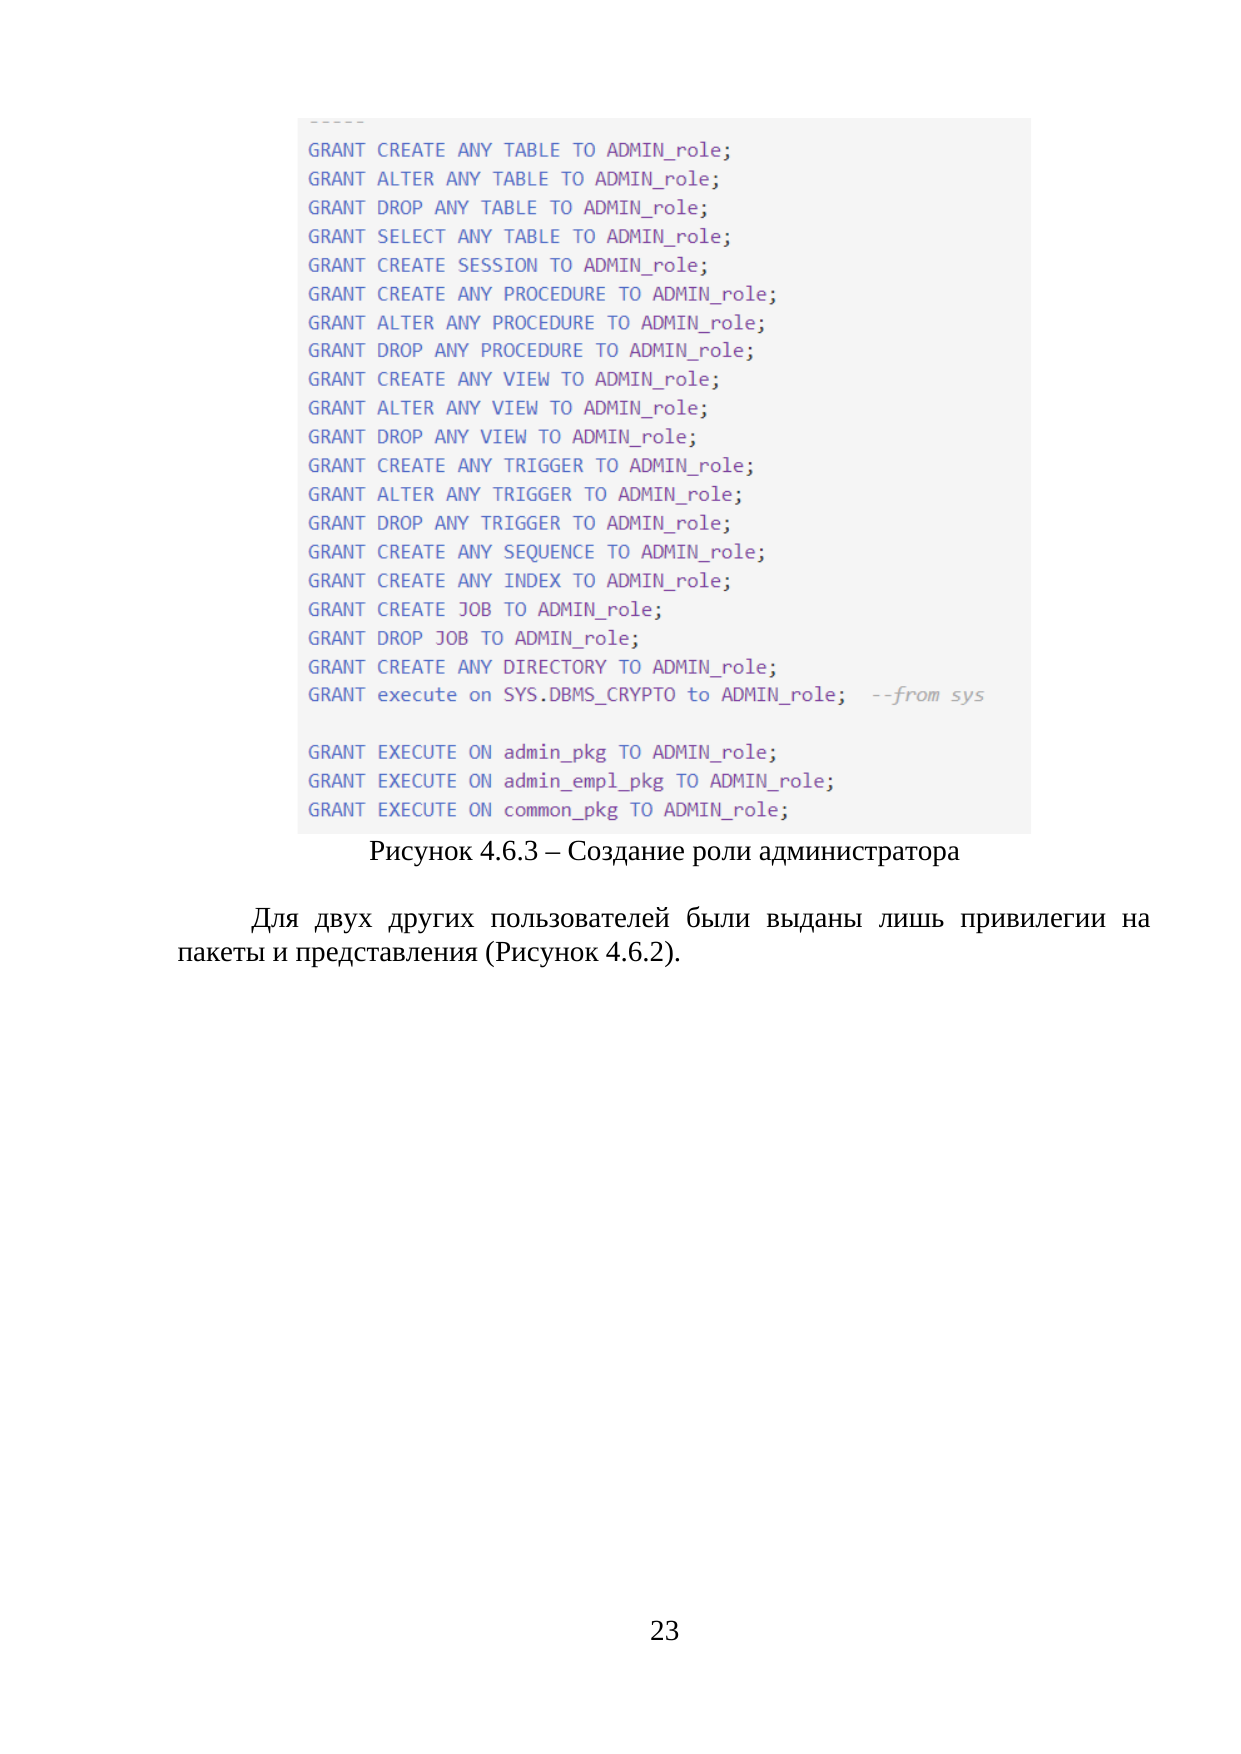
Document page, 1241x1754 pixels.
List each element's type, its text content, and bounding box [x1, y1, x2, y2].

picture [297, 118, 1032, 834]
text Рисунок 4.6.3 – Создание роли администратора [177, 833, 1152, 867]
text Для двух других пользователей были выданы лишь привилегии на пакеты и представления (Рисунок 4.6.2). [177, 900, 1152, 967]
